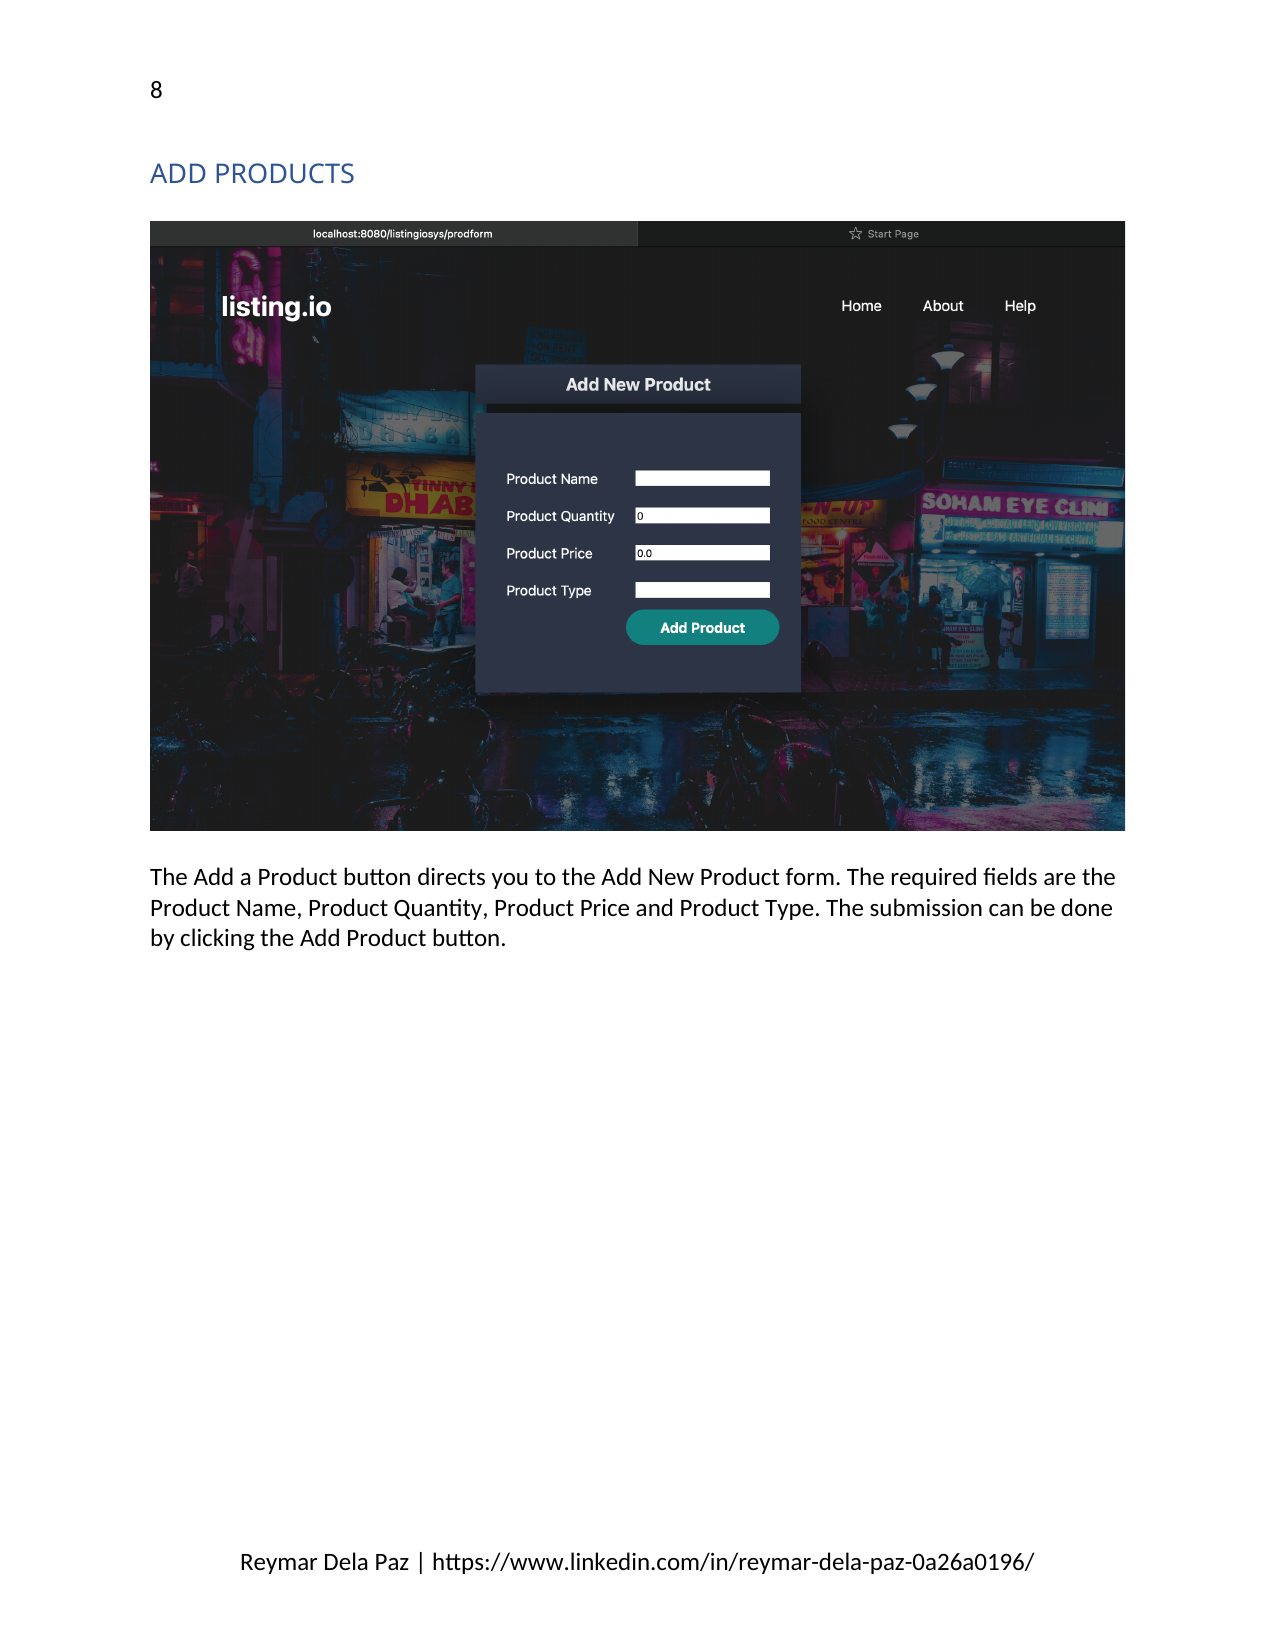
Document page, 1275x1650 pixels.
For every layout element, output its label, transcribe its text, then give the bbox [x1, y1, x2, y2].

text The Add a Product button directs you to the Add New Product form. The required fields are the Product Name, Product Quantity, Product Price and Product Type. The submission can be done by clicking the Add Product button. [150, 861, 1125, 953]
picture [150, 221, 1125, 831]
subtitle ADD PRODUCTS [150, 154, 1125, 191]
